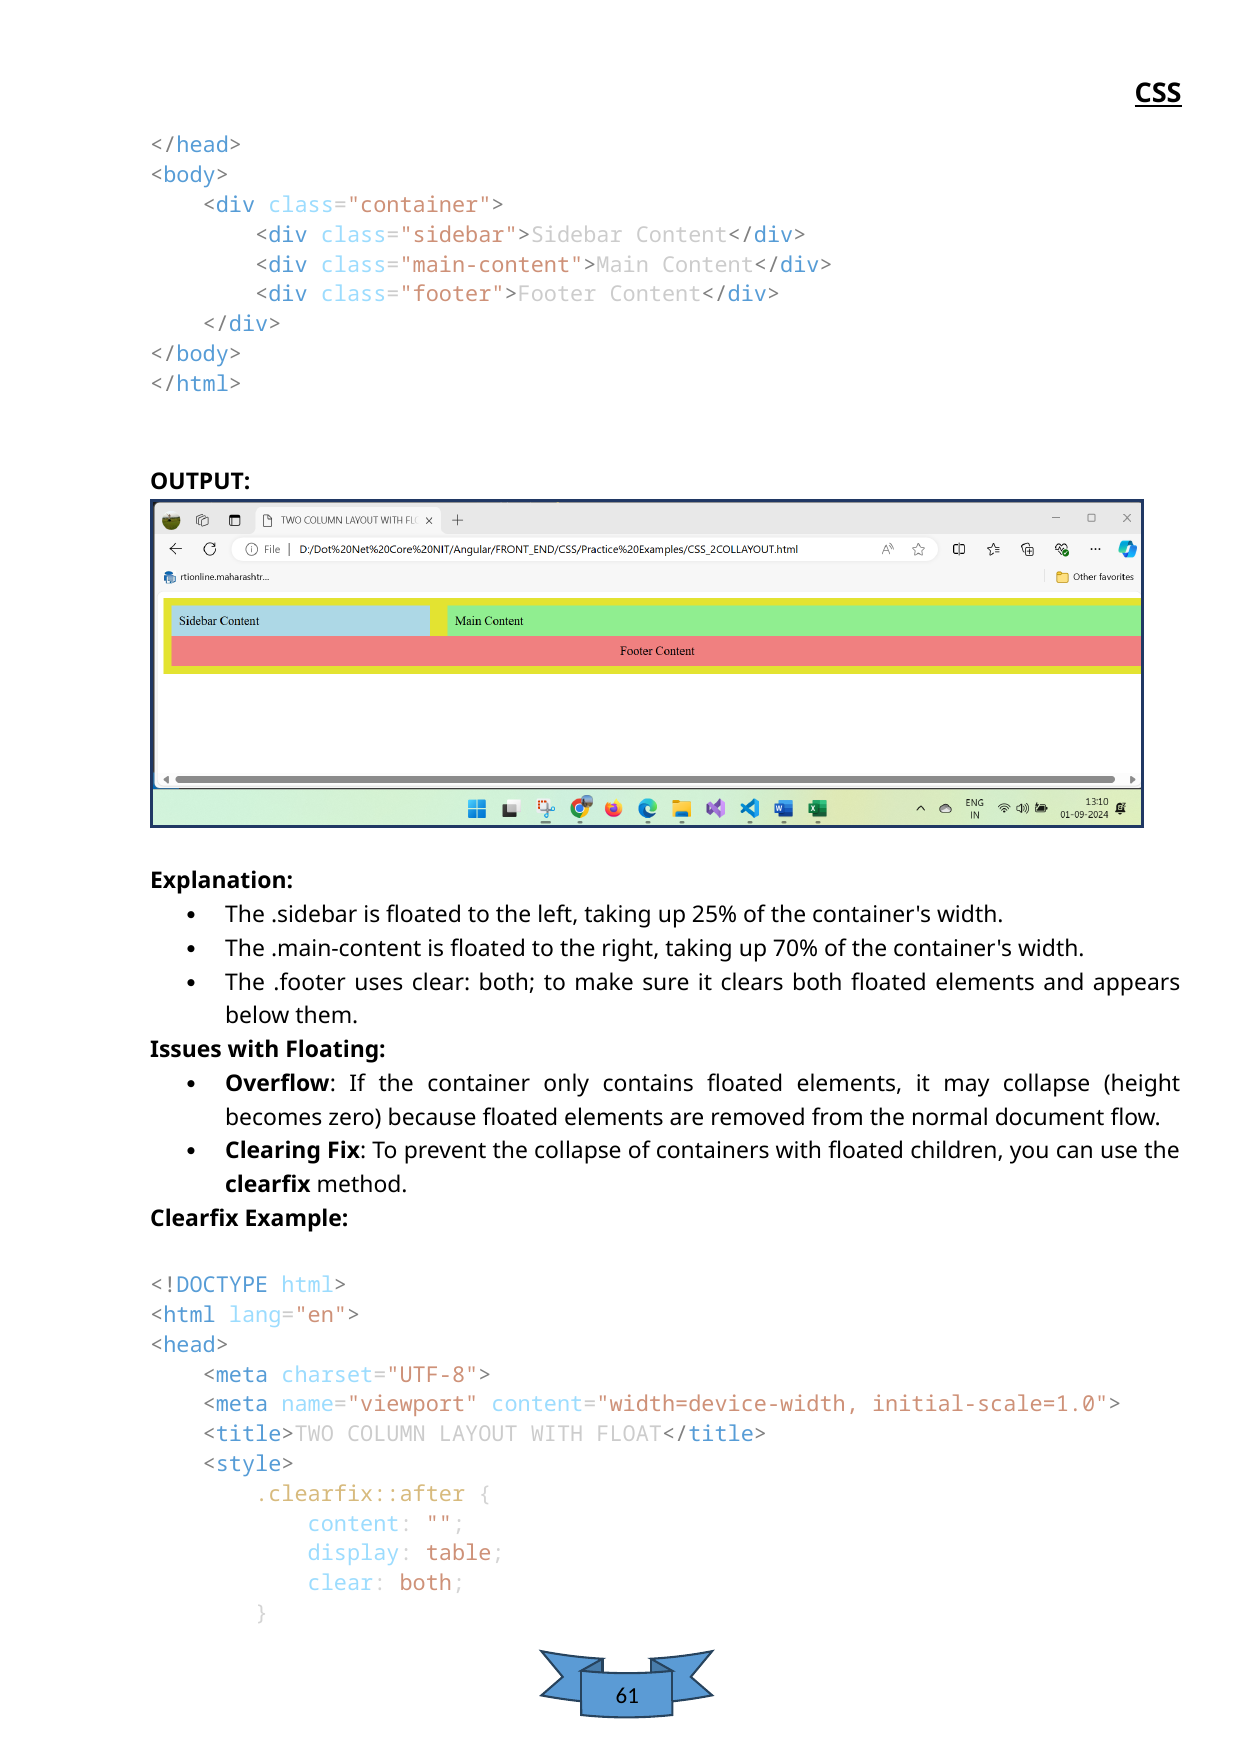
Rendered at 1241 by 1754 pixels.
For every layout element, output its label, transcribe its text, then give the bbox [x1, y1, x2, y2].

text <html lang="en"> [150, 1299, 1181, 1329]
list The .sidebar is floated to the left, taking up 25% of the container's width. [187, 898, 1181, 929]
text OUTPUT: [150, 465, 1181, 496]
text <!DOCTYPE html> [150, 1269, 1181, 1299]
list The .main-content is floated to the right, taking up 70% of the container's width. [187, 932, 1181, 963]
text Issues with Floating: [150, 1033, 1181, 1064]
text </head> [150, 129, 1181, 159]
text Explanation: [150, 864, 1181, 896]
text clear: both; [150, 1567, 1181, 1597]
text <style> [150, 1448, 1181, 1478]
text <head> [150, 1329, 1181, 1359]
text <div class="sidebar">Sidebar Content</div> [150, 219, 1181, 248]
text display: table; [150, 1537, 1181, 1567]
picture [153, 502, 1141, 825]
text <div class="container"> [150, 189, 1181, 219]
text <div class="main-content">Main Content</div> [150, 248, 1181, 278]
text } [150, 1597, 1181, 1627]
text <meta charset="UTF-8"> [150, 1359, 1181, 1388]
text <div class="footer">Footer Content</div> [150, 278, 1181, 308]
list The .footer uses clear: both; to make sure it clears both floated elements and appears below them. [187, 966, 1181, 1031]
text </div> [150, 308, 1181, 338]
text Clearfix Example: [150, 1202, 1181, 1233]
text <title>TWO COLUMN LAYOUT WITH FLOAT</title> [150, 1418, 1181, 1448]
text .clearfix::after { [150, 1478, 1181, 1508]
text content: ""; [150, 1508, 1181, 1537]
text <meta name="viewport" content="width=device-width, initial-scale=1.0"> [150, 1388, 1181, 1418]
text <body> [150, 159, 1181, 189]
list Overflow: If the container only contains floated elements, it may collapse (height becomes zero) because floated elements are removed from the normal document flow. [187, 1067, 1181, 1132]
text </body> [150, 338, 1181, 368]
text </html> [150, 368, 1181, 397]
list Clearing Fix: To prevent the collapse of containers with floated children, you can use the clearfix method. [187, 1134, 1181, 1199]
